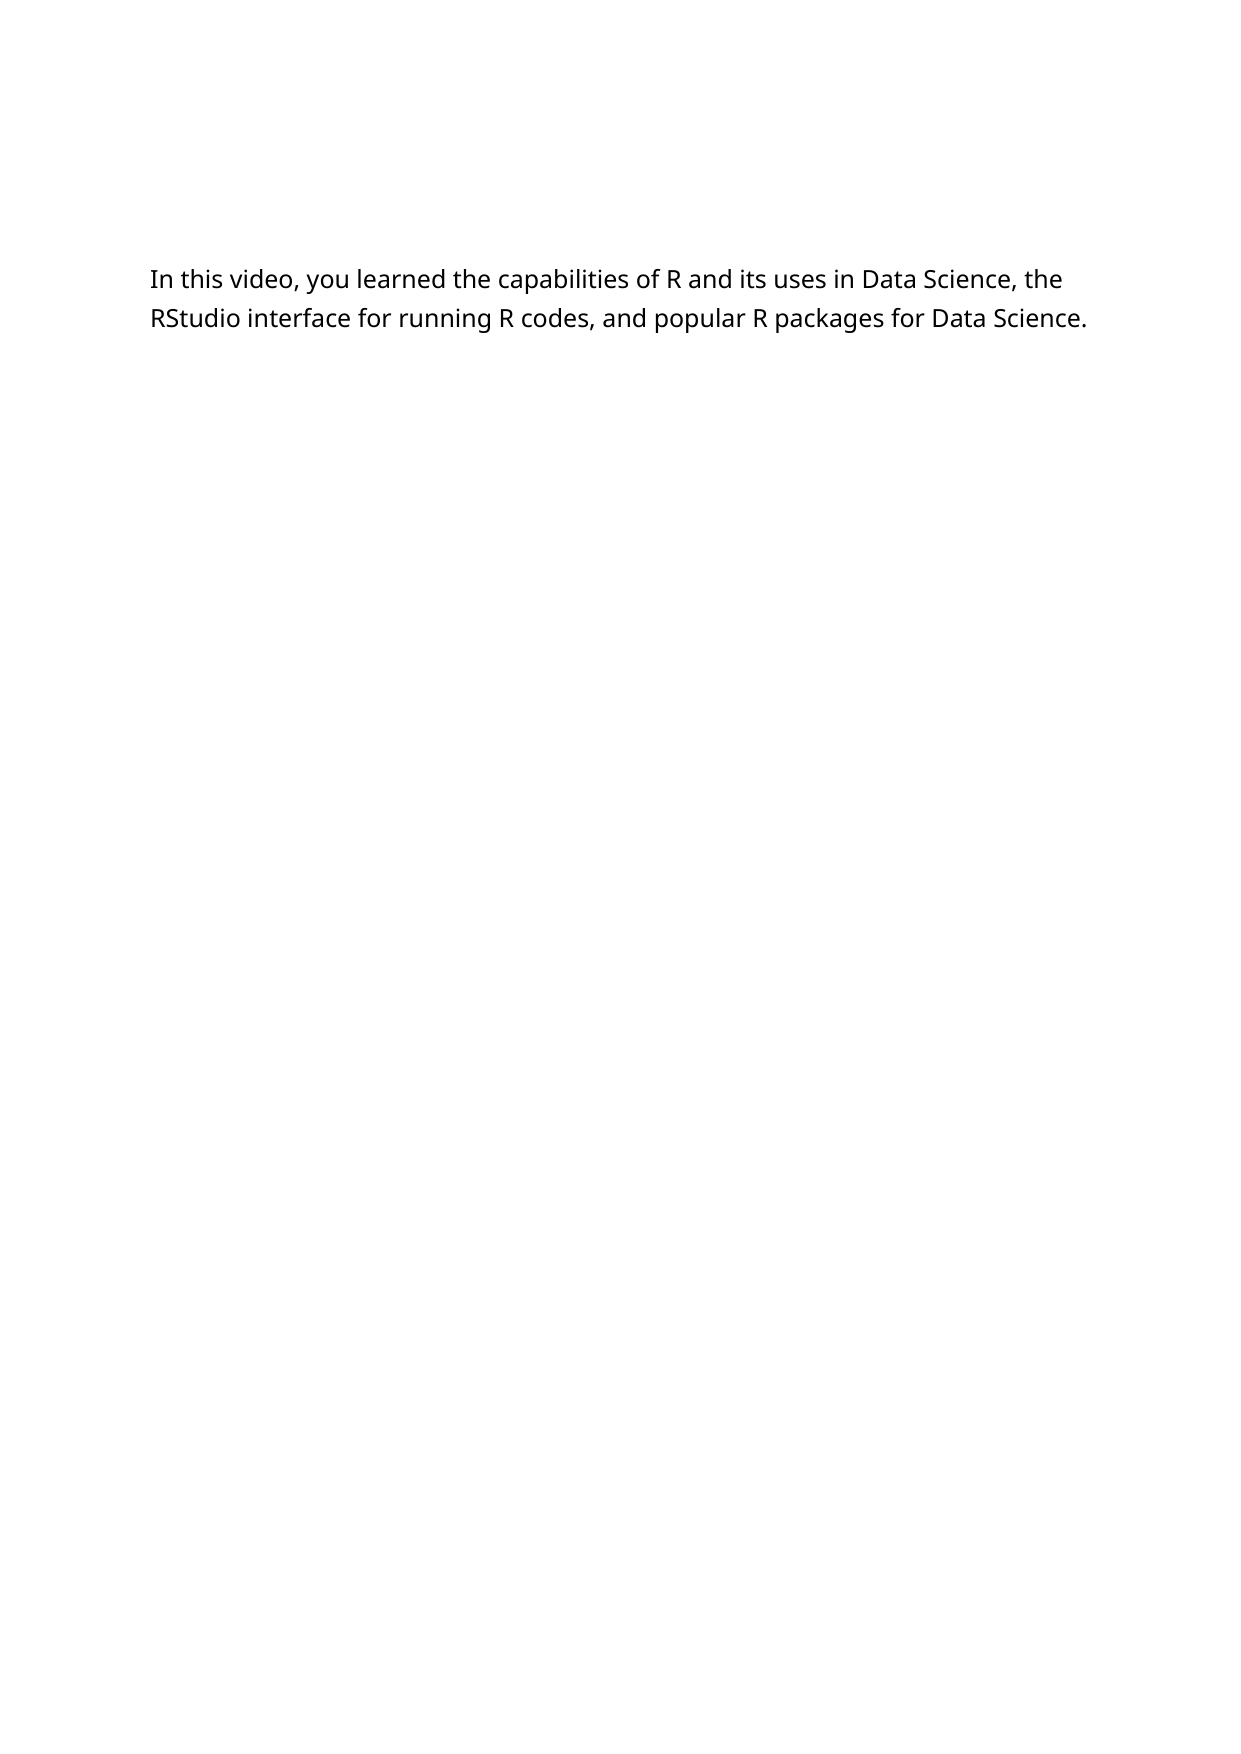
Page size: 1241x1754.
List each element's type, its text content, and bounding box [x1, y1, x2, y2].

text In this video, you learned the capabilities of R and its uses in Data Science, the RStudio interface for running R codes, and popular R packages for Data Science. [150, 262, 1090, 335]
